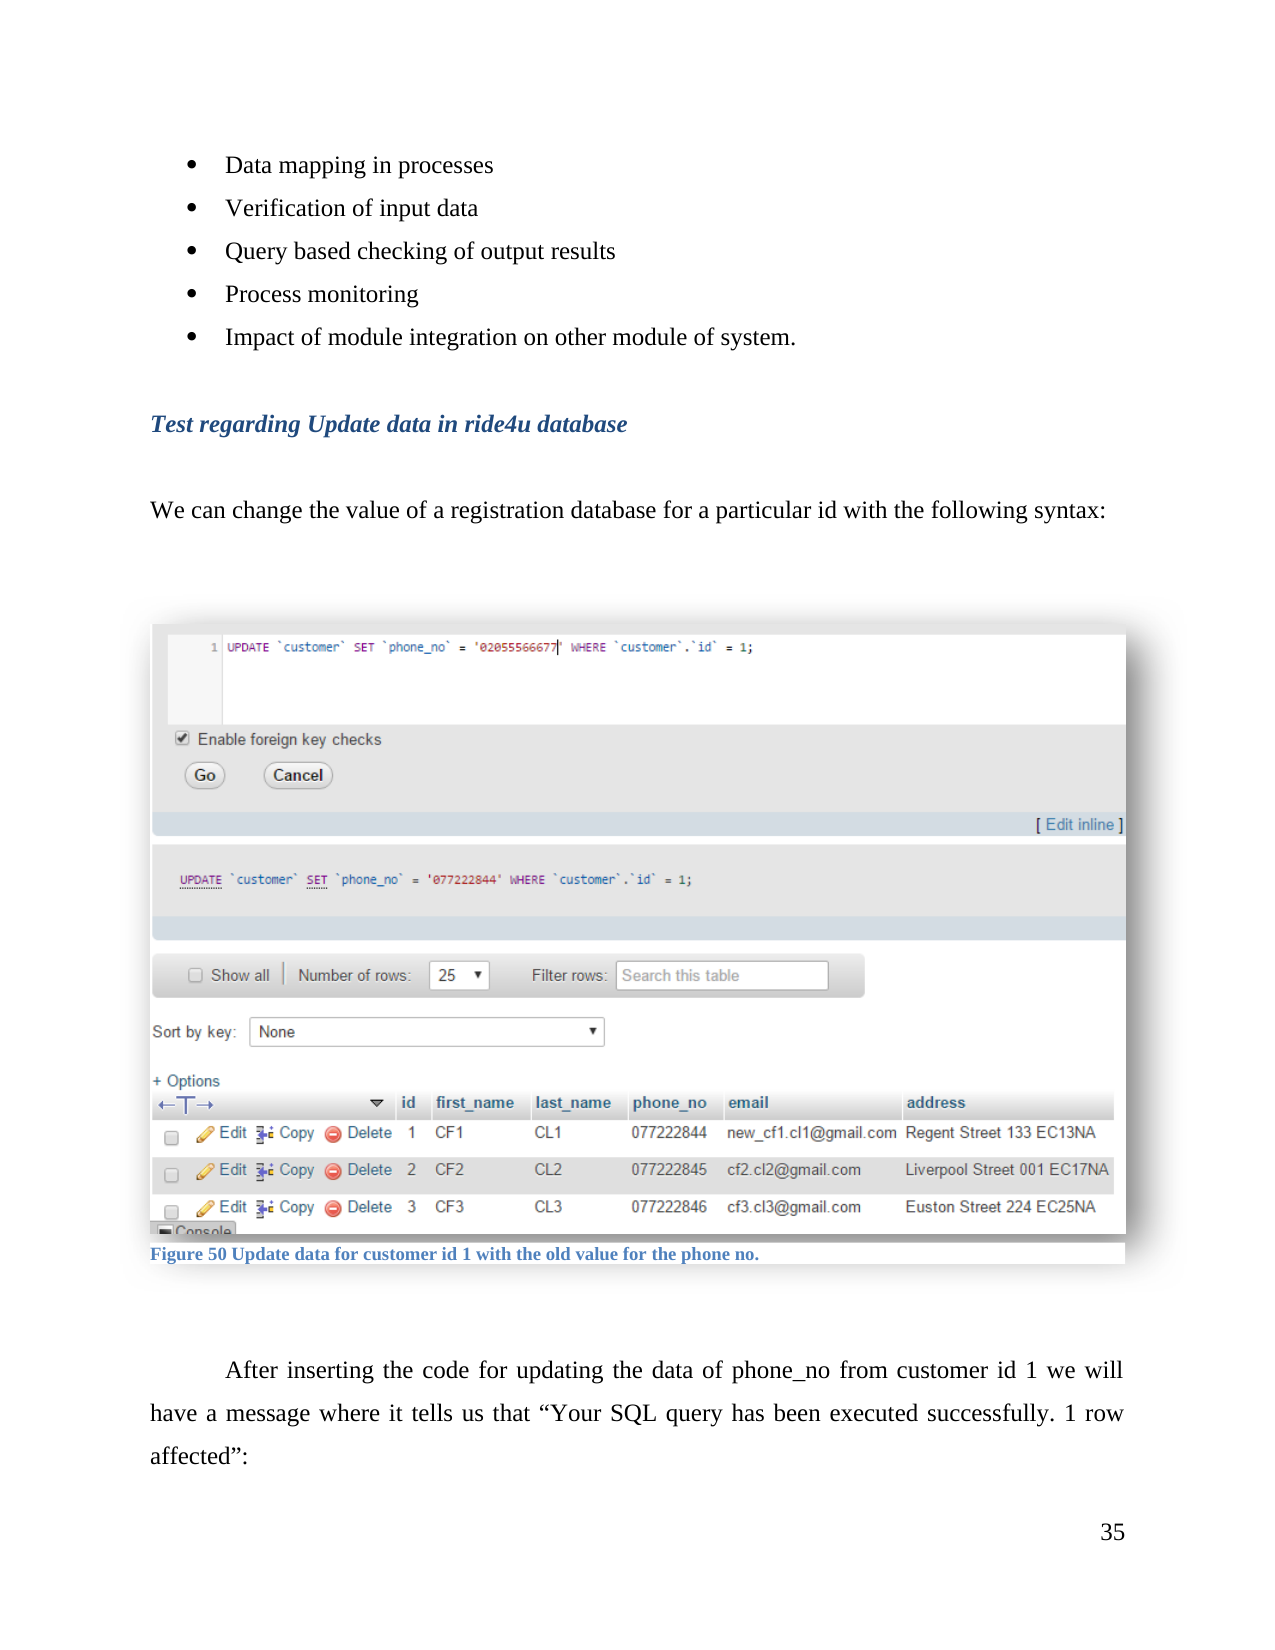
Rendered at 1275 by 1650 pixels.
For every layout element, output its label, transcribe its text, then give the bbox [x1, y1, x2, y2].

text Test regarding Update data in ride4u database [150, 409, 1125, 437]
text We can change the value of a registration database for a particular id with the following syntax: [150, 495, 1125, 524]
list Verification of input data [187, 193, 1125, 222]
text After inserting the code for updating the data of phone_no from customer id 1 we will have a message where it tells us that “Your SQL query has been executed successfully. 1 row affected”: [150, 1355, 1125, 1470]
list Impact of module integration on other module of system. [187, 322, 1125, 351]
list Query based checking of output results [187, 236, 1125, 265]
list Process monitoring [187, 279, 1125, 308]
picture [150, 624, 1126, 1234]
list Data mapping in processes [187, 150, 1125, 179]
